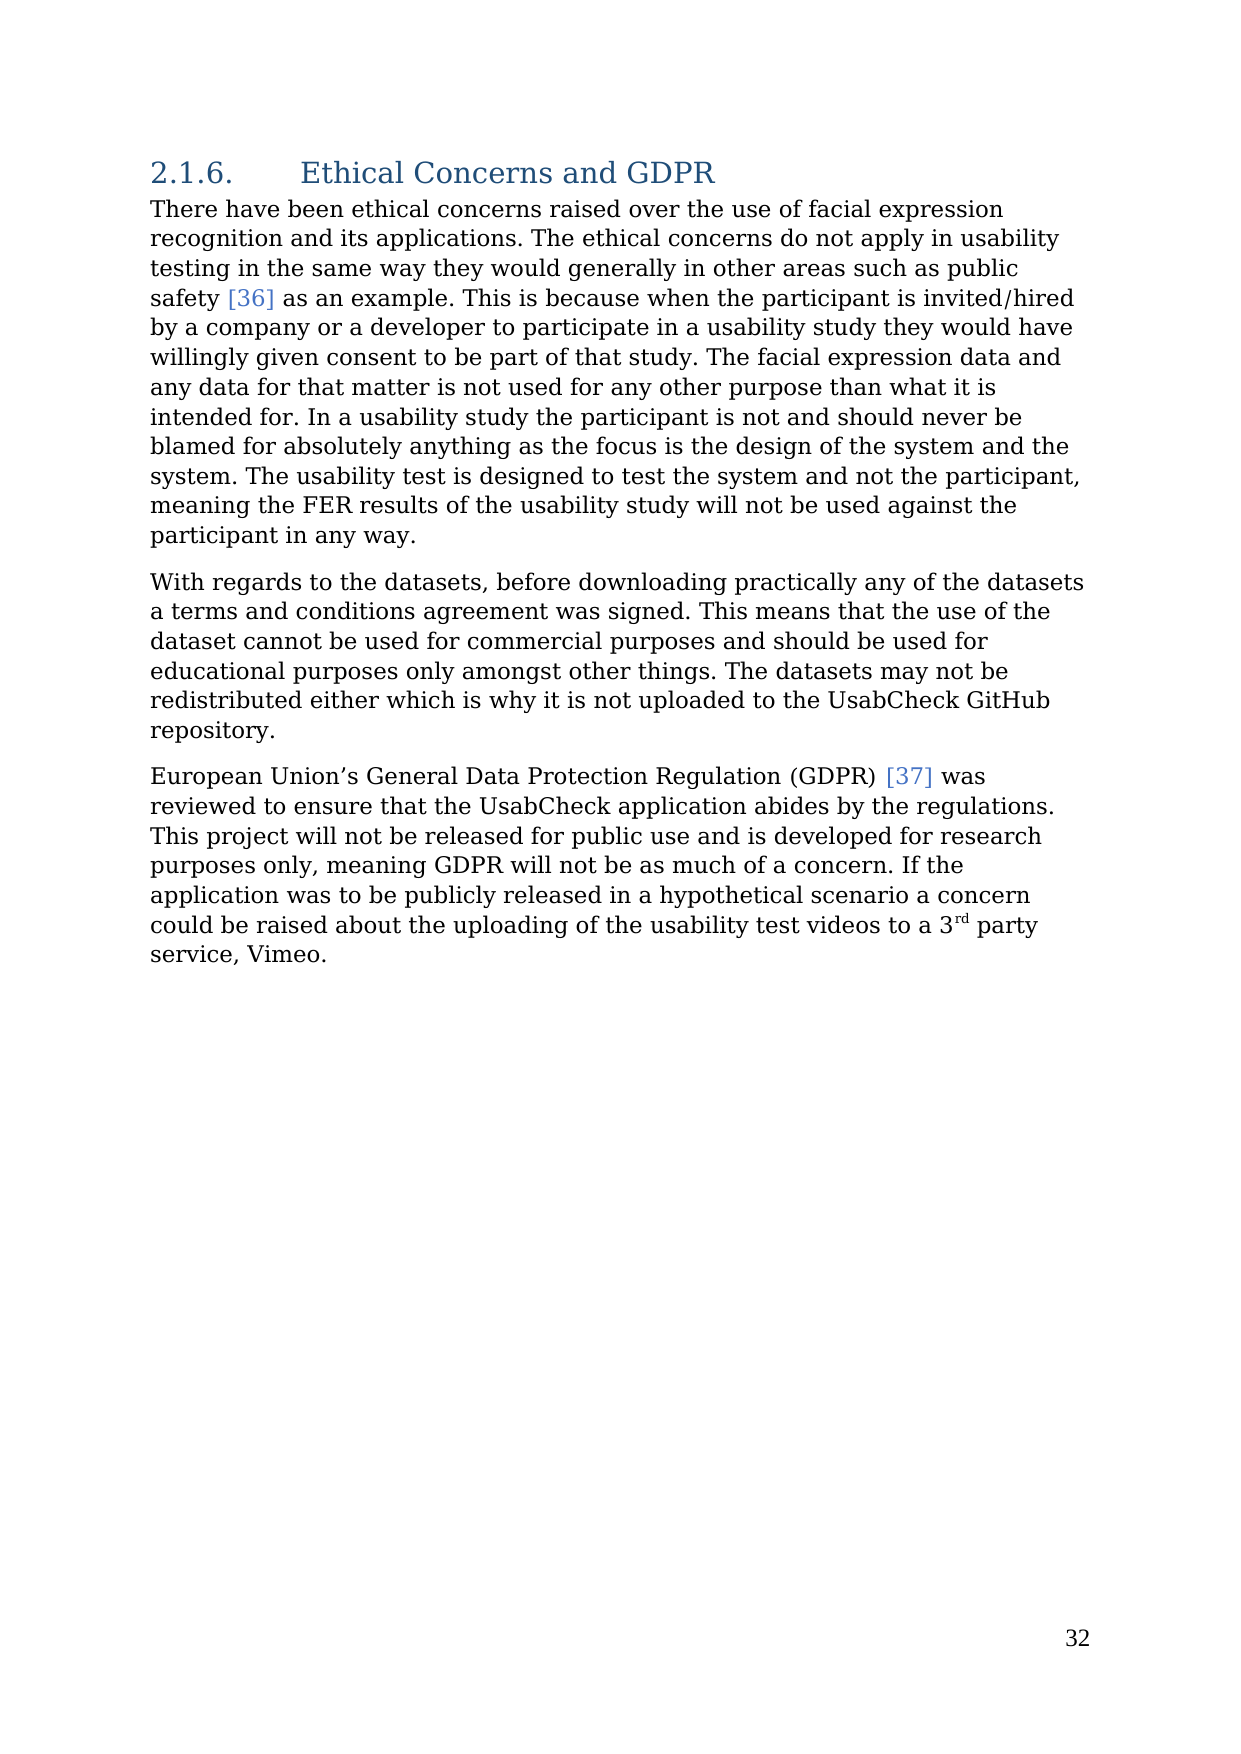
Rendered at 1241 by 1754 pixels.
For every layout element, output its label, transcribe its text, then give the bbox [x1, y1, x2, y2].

text With regards to the datasets, before downloading practically any of the datasets a terms and conditions agreement was signed. This means that the use of the dataset cannot be used for commercial purposes and should be used for educational purposes only amongst other things. The datasets may not be redistributed either which is why it is not uploaded to the UsabCheck GitHub repository. [150, 567, 1090, 743]
subtitle Ethical Concerns and GDPR [150, 154, 1090, 189]
text European Union’s General Data Protection Regulation (GDPR) [37] was reviewed to ensure that the UsabCheck application abides by the regulations. This project will not be released for public use and is developed for research purposes only, meaning GDPR will not be as much of a concern. If the application was to be publicly released in a hypothetical scenario a concern could be raised about the uploading of the usability test videos to a 3rd party service, Vimeo. [150, 762, 1090, 968]
text There have been ethical concerns raised over the use of facial expression recognition and its applications. The ethical concerns do not apply in usability testing in the same way they would generally in other areas such as public safety [36] as an example. This is because when the participant is invited/hired by a company or a developer to participate in a usability study they would have willingly given consent to be part of that study. The facial expression data and any data for that matter is not used for any other purpose than what it is intended for. In a usability study the participant is not and should never be blamed for absolutely anything as the focus is the design of the system and the system. The usability test is designed to test the system and not the participant, meaning the FER results of the usability study will not be used against the participant in any way. [150, 194, 1090, 548]
